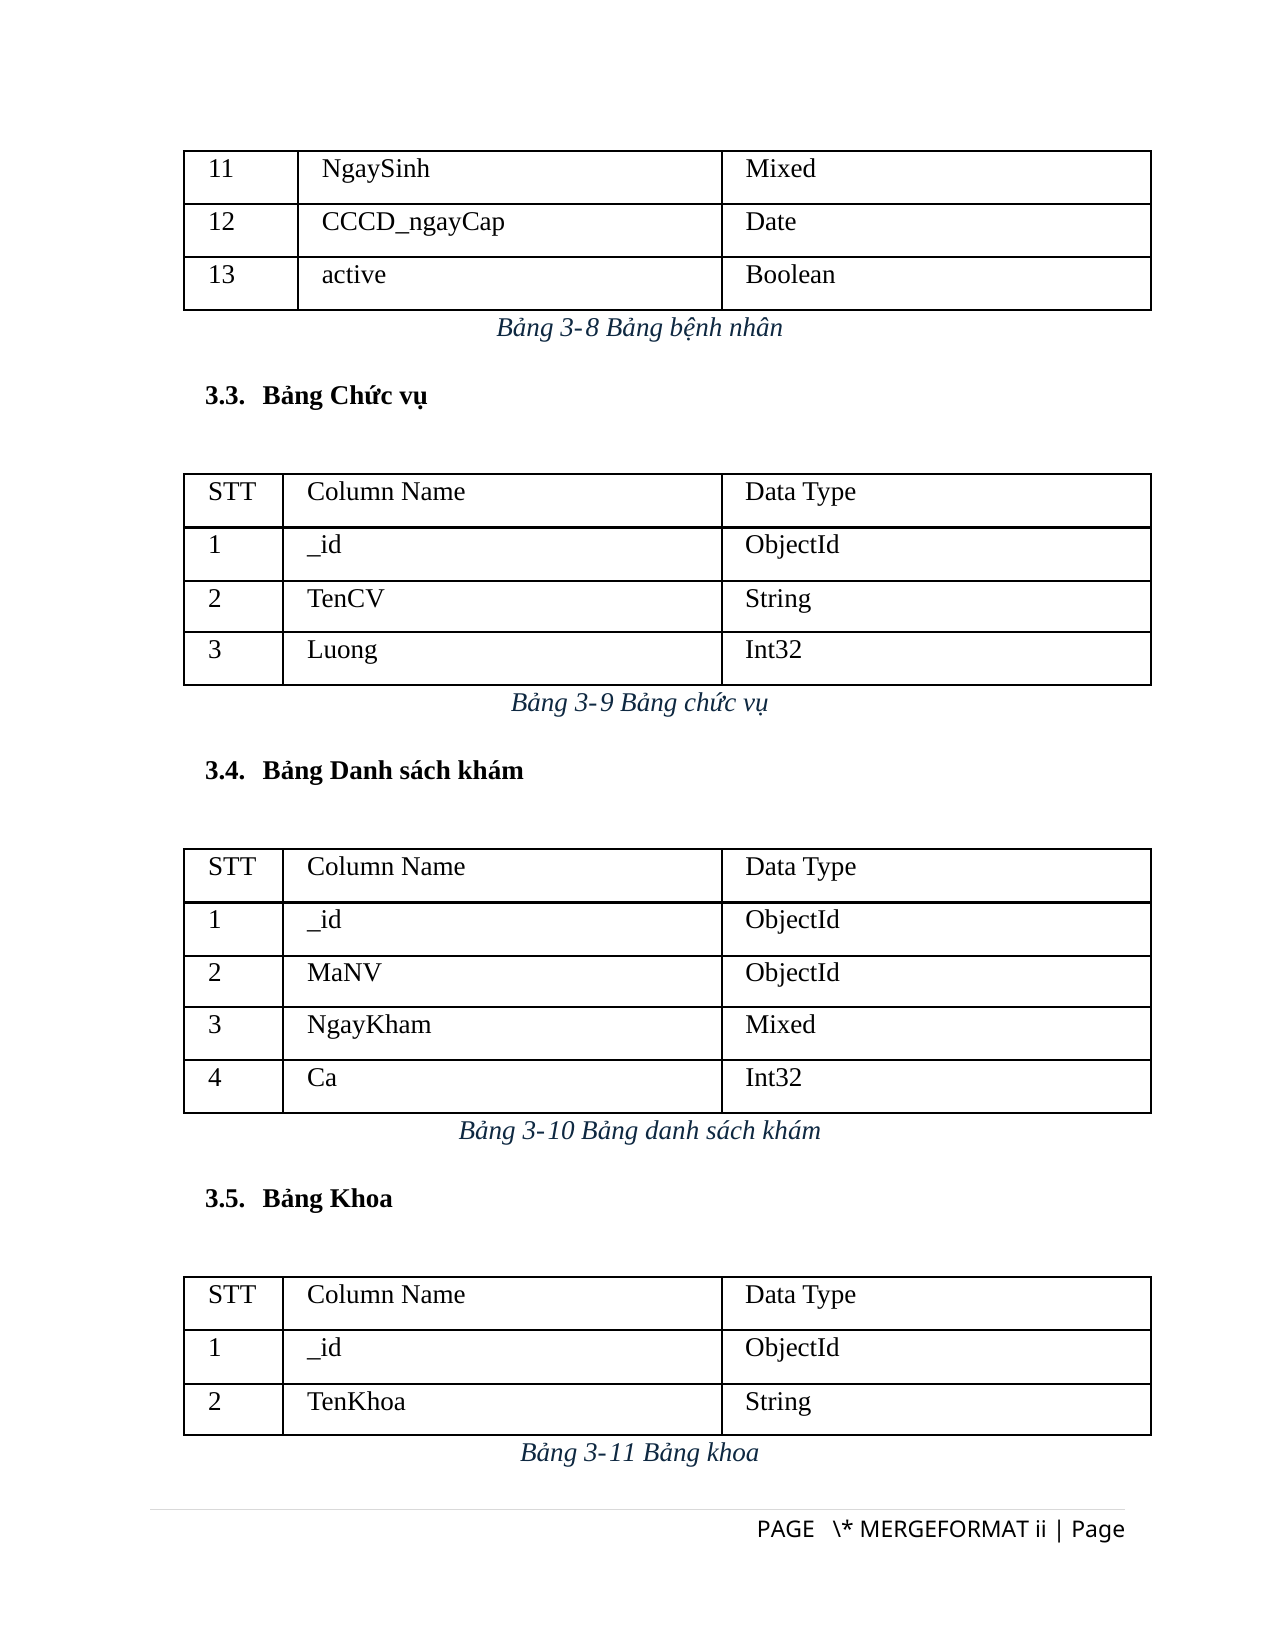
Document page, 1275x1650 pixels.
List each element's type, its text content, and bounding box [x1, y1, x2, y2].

table_header Column Name [284, 850, 721, 901]
table_cell 1 [185, 529, 282, 579]
table_cell 3 [185, 633, 282, 684]
table_cell Boolean [723, 258, 1150, 309]
table_cell Int32 [723, 633, 1150, 684]
table_cell 13 [185, 258, 297, 309]
table_cell String [723, 1385, 1150, 1434]
table_cell Date [723, 205, 1150, 256]
table_header Data Type [723, 850, 1150, 901]
table_cell Luong [284, 633, 721, 684]
table_cell 1 [185, 1331, 282, 1382]
table_cell ObjectId [723, 529, 1150, 579]
table_header Data Type [723, 475, 1150, 526]
table_cell Int32 [723, 1061, 1150, 1112]
table_cell 3 [185, 1008, 282, 1059]
table_cell active [299, 258, 721, 309]
table_cell MaNV [284, 957, 721, 1006]
table_cell _id [284, 529, 721, 579]
table_cell 2 [185, 582, 282, 631]
table_header STT [185, 850, 282, 901]
table_cell Mixed [723, 1008, 1150, 1059]
list Bảng Danh sách khám [225, 754, 1125, 785]
list Bảng Khoa [225, 1182, 1125, 1213]
table_header STT [185, 1278, 282, 1329]
table_cell ObjectId [723, 904, 1150, 954]
table_cell 4 [185, 1061, 282, 1112]
list Bảng Chức vụ [225, 379, 1125, 410]
table_cell NgaySinh [299, 152, 721, 203]
table_cell Mixed [723, 152, 1150, 203]
table_cell TenCV [284, 582, 721, 631]
table_cell NgayKham [284, 1008, 721, 1059]
table_cell 11 [185, 152, 297, 203]
table_cell 2 [185, 1385, 282, 1434]
table_cell ObjectId [723, 1331, 1150, 1382]
table_header Column Name [284, 475, 721, 526]
table_cell TenKhoa [284, 1385, 721, 1434]
table_cell String [723, 582, 1150, 631]
table_cell _id [284, 1331, 721, 1382]
table_cell _id [284, 904, 721, 954]
table_header Data Type [723, 1278, 1150, 1329]
table_cell Ca [284, 1061, 721, 1112]
table_cell 12 [185, 205, 297, 256]
table_cell 1 [185, 904, 282, 954]
table_cell 2 [185, 957, 282, 1006]
table_cell CCCD_ngayCap [299, 205, 721, 256]
table_cell ObjectId [723, 957, 1150, 1006]
table_header STT [185, 475, 282, 526]
table_header Column Name [284, 1278, 721, 1329]
